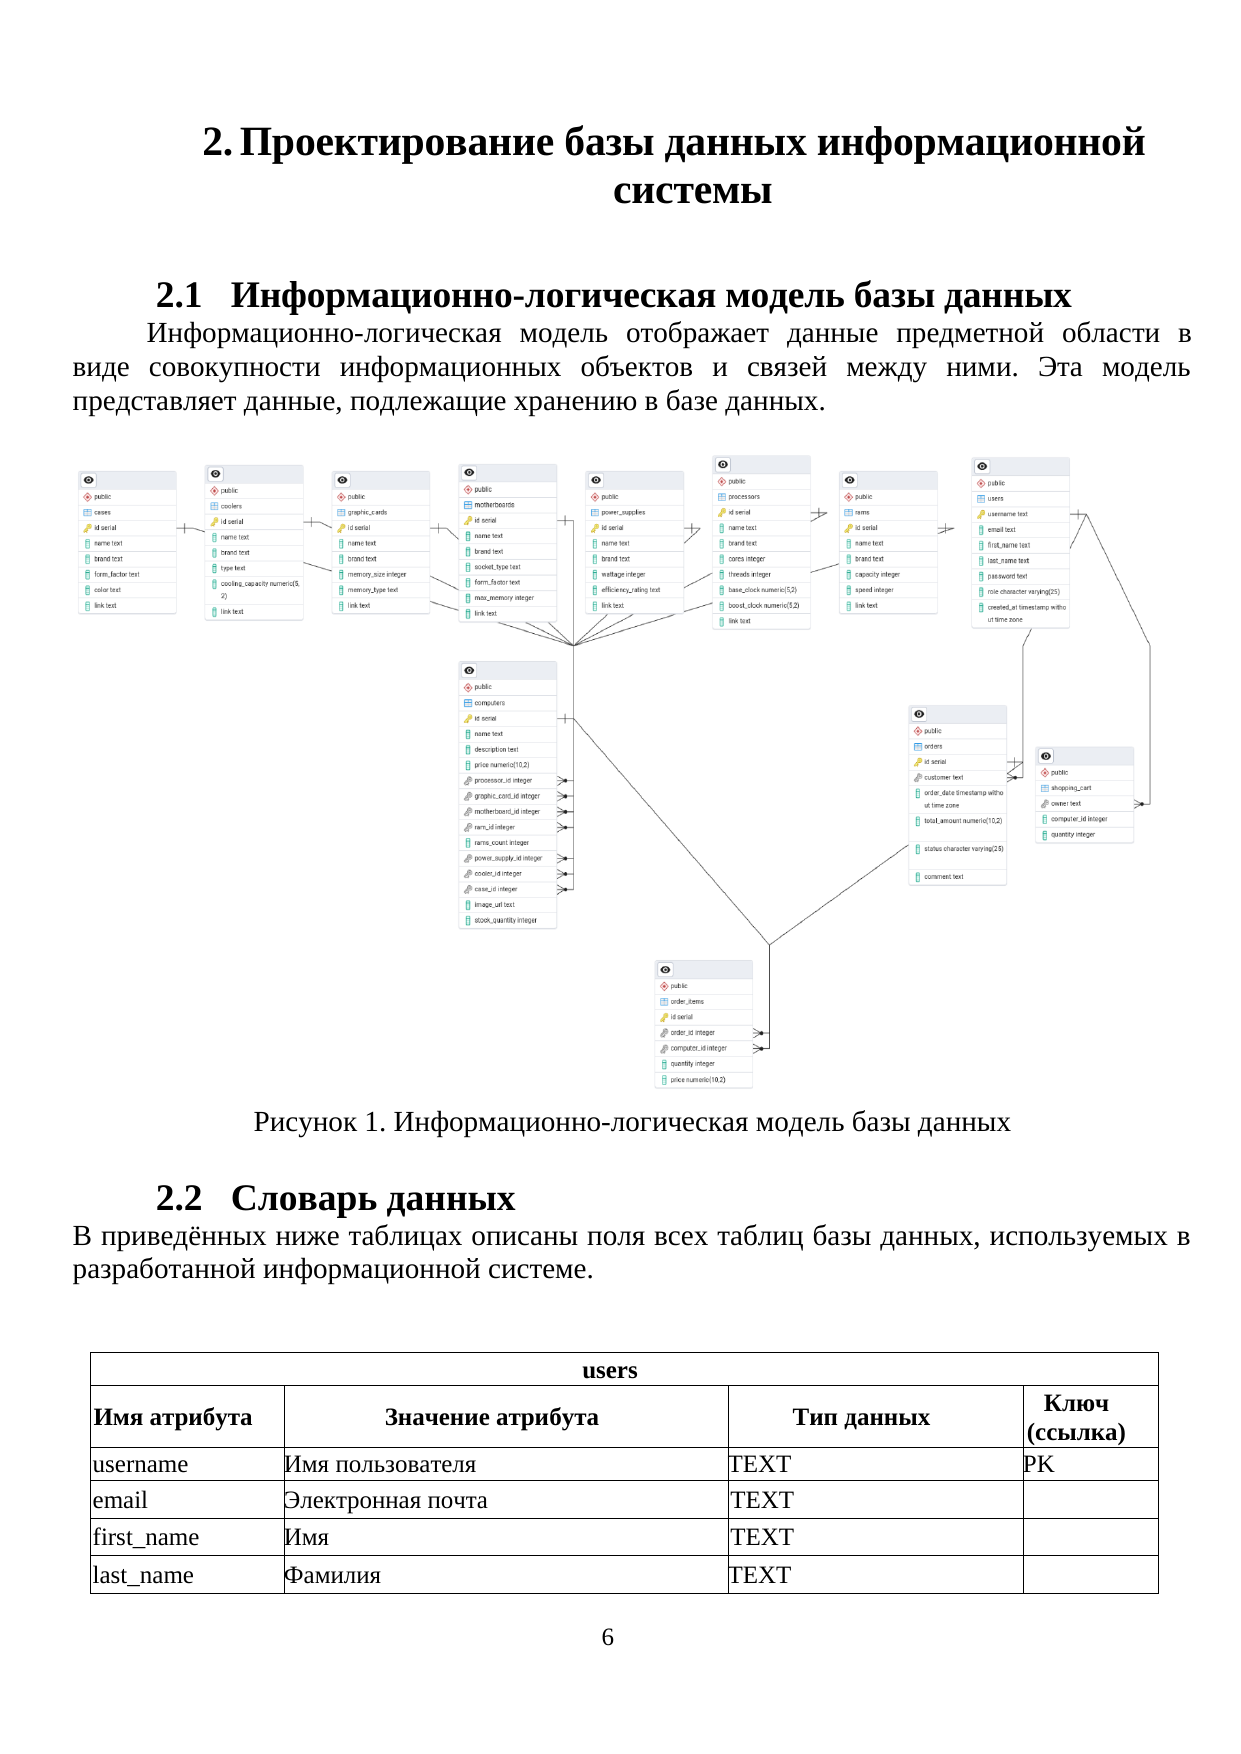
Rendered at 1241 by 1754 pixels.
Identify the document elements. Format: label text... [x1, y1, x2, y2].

text В приведённых ниже таблицах описаны поля всех таблиц базы данных, используемых в разработанной информационной системе. [72, 1218, 1192, 1285]
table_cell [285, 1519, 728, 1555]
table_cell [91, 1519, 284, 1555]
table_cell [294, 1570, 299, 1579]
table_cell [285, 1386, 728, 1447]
picture [72, 449, 1164, 1104]
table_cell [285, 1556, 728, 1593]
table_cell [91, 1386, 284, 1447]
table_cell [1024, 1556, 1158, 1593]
subtitle Информационно-логическая модель базы данных [156, 272, 1192, 316]
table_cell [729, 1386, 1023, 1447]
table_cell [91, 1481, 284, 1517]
text Информационно-логическая модель отображает данные предметной области в виде совокупности информационных объектов и связей между ними. Эта модель представляет данные, подлежащие хранению в базе данных. [72, 316, 1192, 416]
subtitle Проектирование базы данных информационной системы [156, 117, 1192, 212]
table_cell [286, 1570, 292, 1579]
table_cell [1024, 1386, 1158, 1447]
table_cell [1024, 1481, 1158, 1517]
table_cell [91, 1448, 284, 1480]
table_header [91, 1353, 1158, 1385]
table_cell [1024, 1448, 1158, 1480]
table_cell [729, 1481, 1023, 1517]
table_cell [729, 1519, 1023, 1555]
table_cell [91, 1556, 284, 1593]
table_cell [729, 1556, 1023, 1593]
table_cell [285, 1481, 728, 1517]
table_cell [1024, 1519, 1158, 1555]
subtitle Словарь данных [156, 1175, 1192, 1218]
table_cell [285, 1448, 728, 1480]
text Рисунок 1. Информационно-логическая модель базы данных [72, 1104, 1192, 1137]
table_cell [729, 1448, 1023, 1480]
